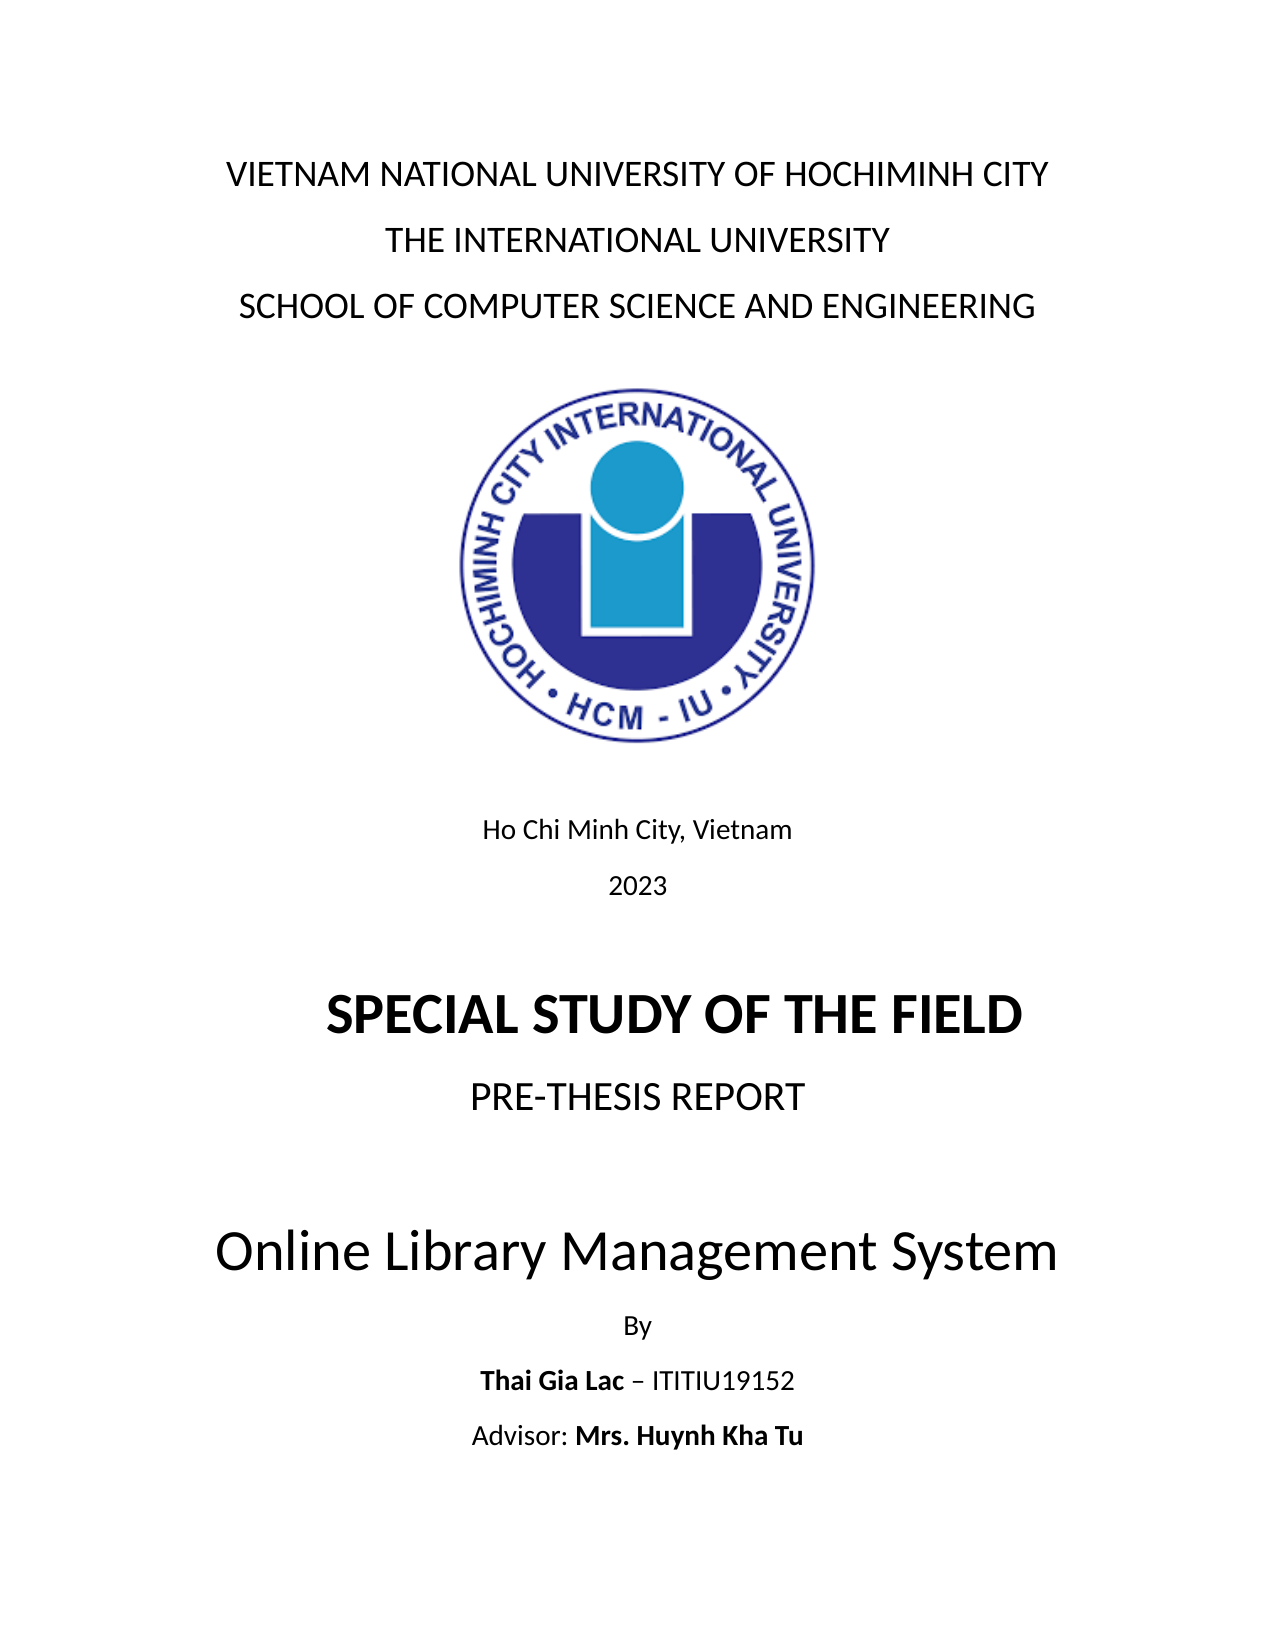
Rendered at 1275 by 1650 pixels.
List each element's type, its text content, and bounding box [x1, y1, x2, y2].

text Online Library Management System [150, 1213, 1125, 1285]
text Thai Gia Lac – ITITIU19152 [150, 1362, 1125, 1398]
text VIETNAM NATIONAL UNIVERSITY OF HOCHIMINH CITY [150, 150, 1125, 196]
text 2023 [150, 867, 1125, 902]
text THE INTERNATIONAL UNIVERSITY [150, 216, 1125, 262]
text Advisor: Mrs. Huynh Kha Tu [150, 1417, 1125, 1453]
text Ho Chi Minh City, Vietnam [150, 811, 1125, 847]
text By [150, 1307, 1125, 1343]
picture [448, 377, 827, 755]
text SCHOOL OF COMPUTER SCIENCE AND ENGINEERING [150, 282, 1125, 328]
text PRE-THESIS REPORT [150, 1070, 1125, 1121]
text SPECIAL STUDY OF THE FIELD [150, 977, 1125, 1048]
